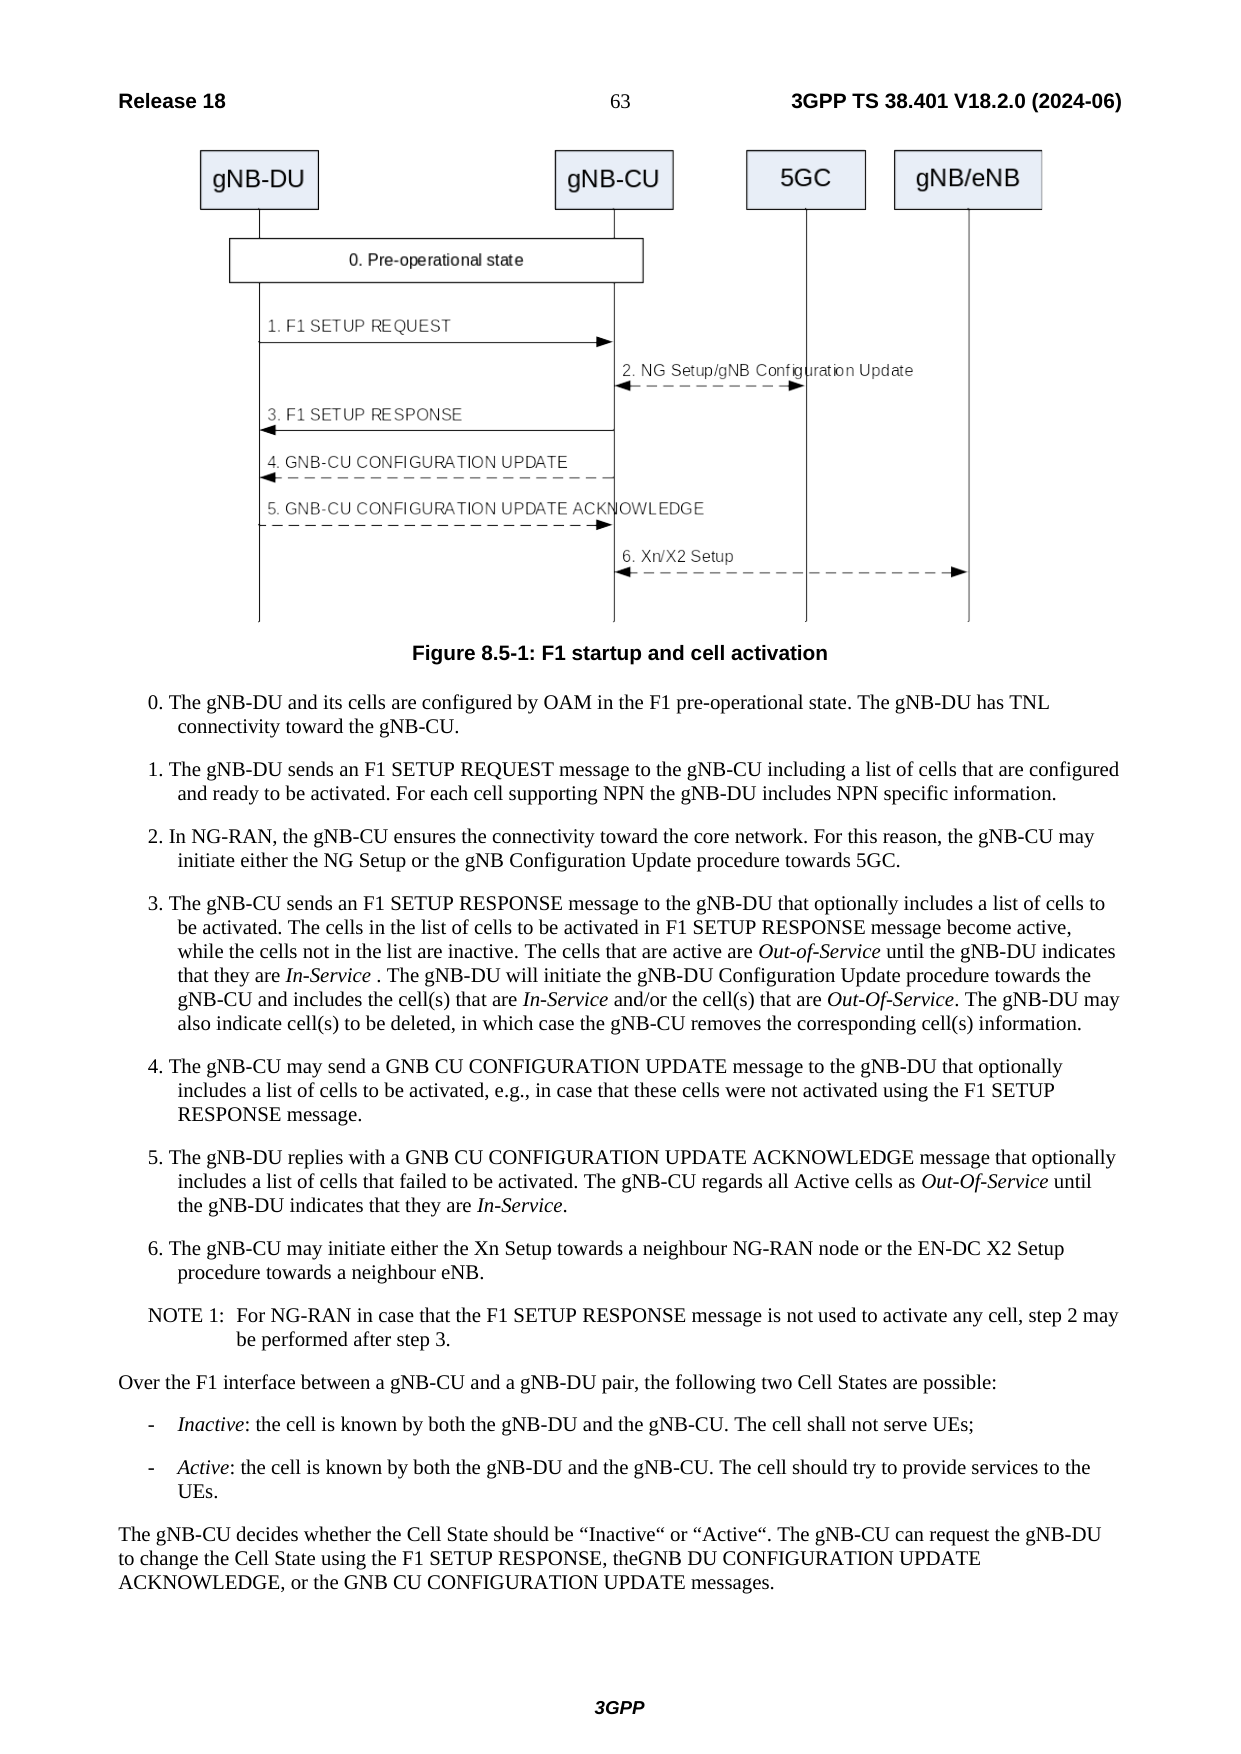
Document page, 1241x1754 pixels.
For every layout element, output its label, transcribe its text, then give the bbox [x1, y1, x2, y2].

text 1. The gNB-DU sends an F1 SETUP REQUEST message to the gNB-CU including a list of cells that are configured and ready to be activated. For each cell supporting NPN the gNB-DU includes NPN specific information. [148, 757, 1122, 805]
text Figure 8.5-1: F1 startup and cell activation [118, 641, 1122, 665]
text - Inactive: the cell is known by both the gNB-DU and the gNB-CU. The cell shall not serve UEs; [148, 1412, 1122, 1436]
text 2. In NG-RAN, the gNB-CU ensures the connectivity toward the core network. For this reason, the gNB-CU may initiate either the NG Setup or the gNB Configuration Update procedure towards 5GC. [148, 824, 1122, 872]
text The gNB-CU decides whether the Cell State should be “Inactive“ or “Active“. The gNB-CU can request the gNB-DU to change the Cell State using the F1 SETUP RESPONSE, theGNB DU CONFIGURATION UPDATE ACKNOWLEDGE, or the GNB CU CONFIGURATION UPDATE messages. [118, 1522, 1122, 1594]
text - Active: the cell is known by both the gNB-DU and the gNB-CU. The cell should try to provide services to the UEs. [148, 1455, 1122, 1503]
text 3. The gNB-CU sends an F1 SETUP RESPONSE message to the gNB-DU that optionally includes a list of cells to be activated. The cells in the list of cells to be activated in F1 SETUP RESPONSE message become active, while the cells not in the list are inactive. The cells that are active are Out-of-Service until the gNB-DU indicates that they are In-Service . The gNB-DU will initiate the gNB-DU Configuration Update procedure towards the gNB-CU and includes the cell(s) that are In-Service and/or the cell(s) that are Out-Of-Service. The gNB-DU may also indicate cell(s) to be deleted, in which case the gNB-CU removes the corresponding cell(s) information. [148, 891, 1122, 1035]
text 4. The gNB-CU may send a GNB CU CONFIGURATION UPDATE message to the gNB-DU that optionally includes a list of cells to be activated, e.g., in case that these cells were not activated using the F1 SETUP RESPONSE message. [148, 1054, 1122, 1126]
text NOTE 1: For NG-RAN in case that the F1 SETUP RESPONSE message is not used to activate any cell, step 2 may be performed after step 3. [148, 1303, 1122, 1351]
text 6. The gNB-CU may initiate either the Xn Setup towards a neighbour NG-RAN node or the EN-DC X2 Setup procedure towards a neighbour eNB. [148, 1236, 1122, 1284]
text Over the F1 interface between a gNB-CU and a gNB-DU pair, the following two Cell States are possible: [118, 1369, 1122, 1394]
text 0. The gNB-DU and its cells are configured by OAM in the F1 pre-operational state. The gNB-DU has TNL connectivity toward the gNB-CU. [148, 690, 1122, 738]
text 5. The gNB-DU replies with a GNB CU CONFIGURATION UPDATE ACKNOWLEDGE message that optionally includes a list of cells that failed to be activated. The gNB-CU regards all Active cells as Out-Of-Service until the gNB-DU indicates that they are In-Service. [148, 1145, 1122, 1217]
